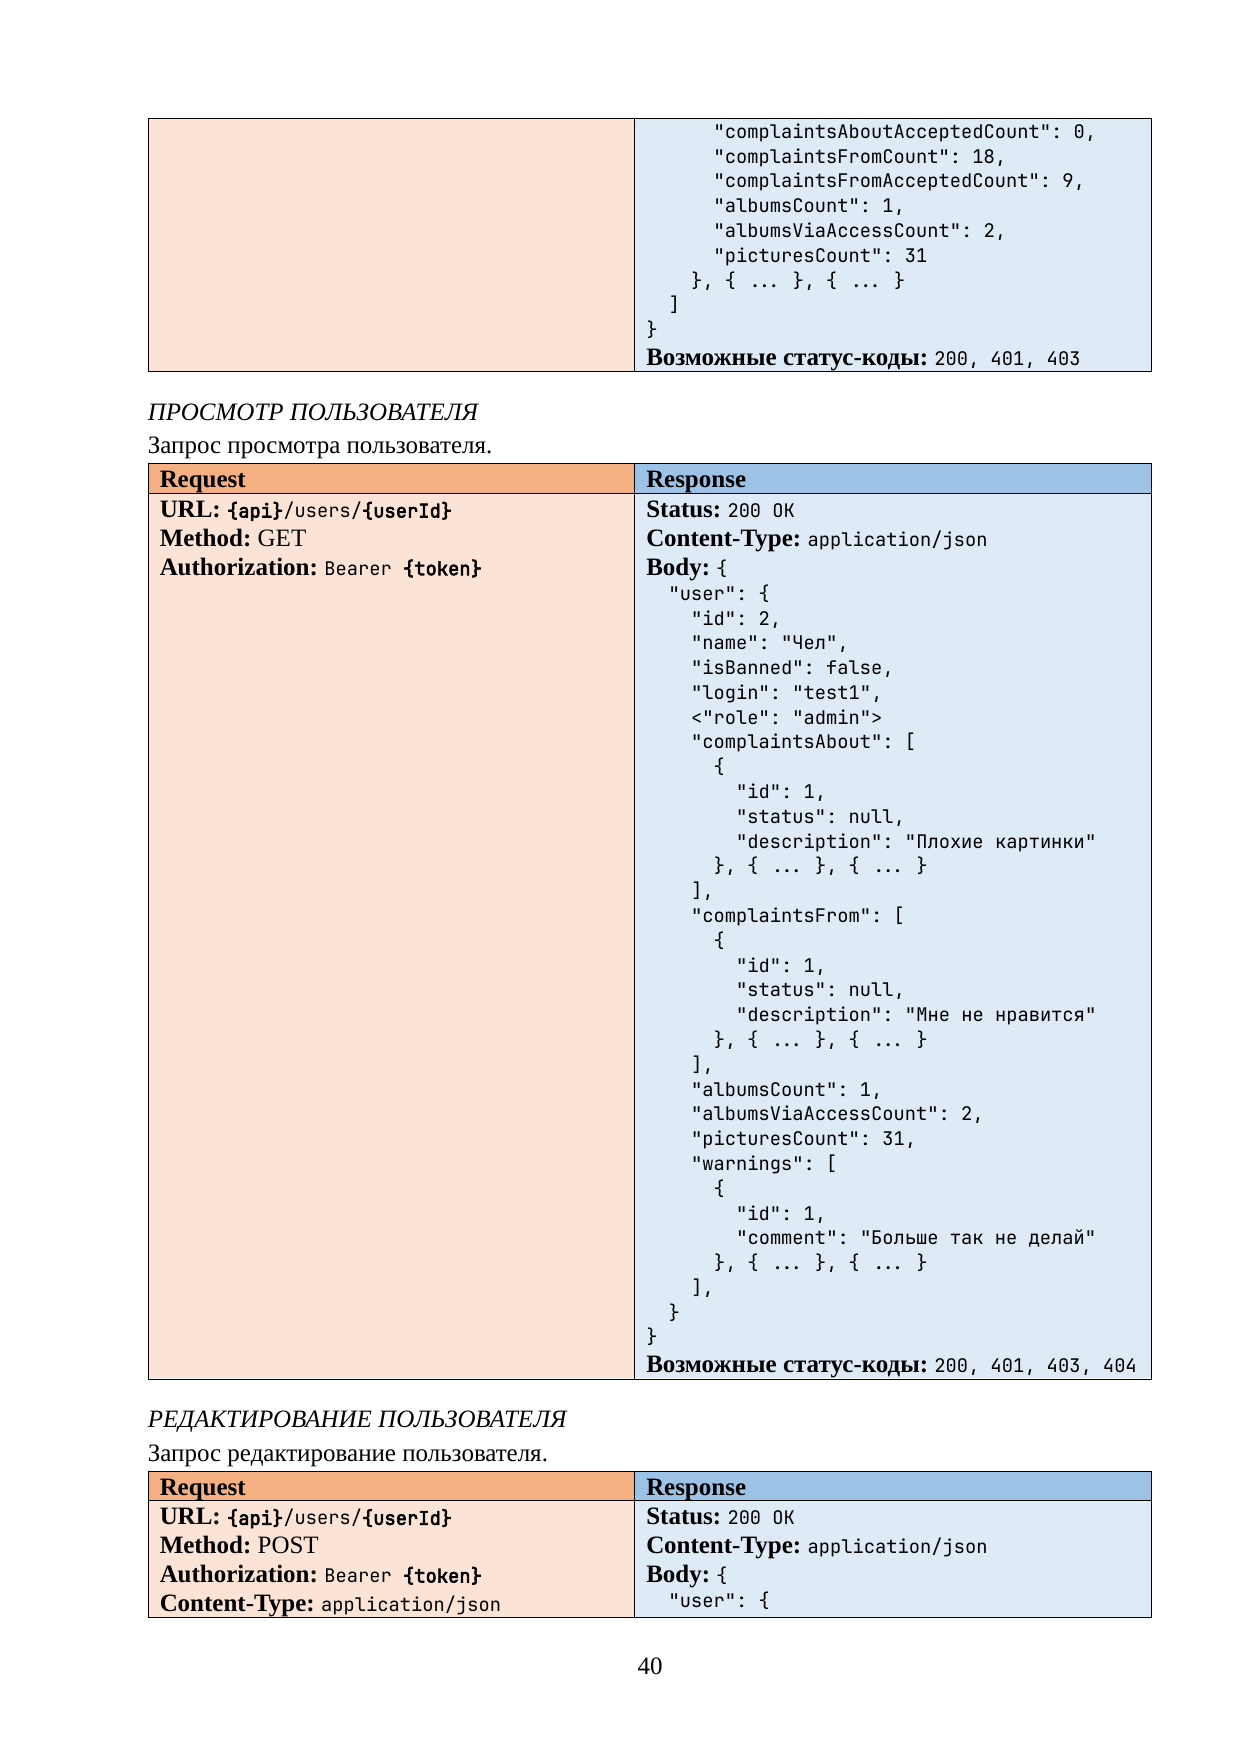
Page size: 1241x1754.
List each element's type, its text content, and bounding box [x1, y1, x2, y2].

text Запрос просмотра пользователя. [148, 430, 1152, 459]
subtitle Редактирование пользователя [148, 1404, 1152, 1433]
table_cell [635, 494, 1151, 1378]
subtitle Просмотр пользователя [148, 397, 1152, 426]
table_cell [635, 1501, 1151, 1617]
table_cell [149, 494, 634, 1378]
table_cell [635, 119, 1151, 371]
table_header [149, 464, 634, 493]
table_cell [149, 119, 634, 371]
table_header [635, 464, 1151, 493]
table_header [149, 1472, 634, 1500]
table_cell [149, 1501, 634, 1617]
text Запрос редактирование пользователя. [148, 1438, 1152, 1466]
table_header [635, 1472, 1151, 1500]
